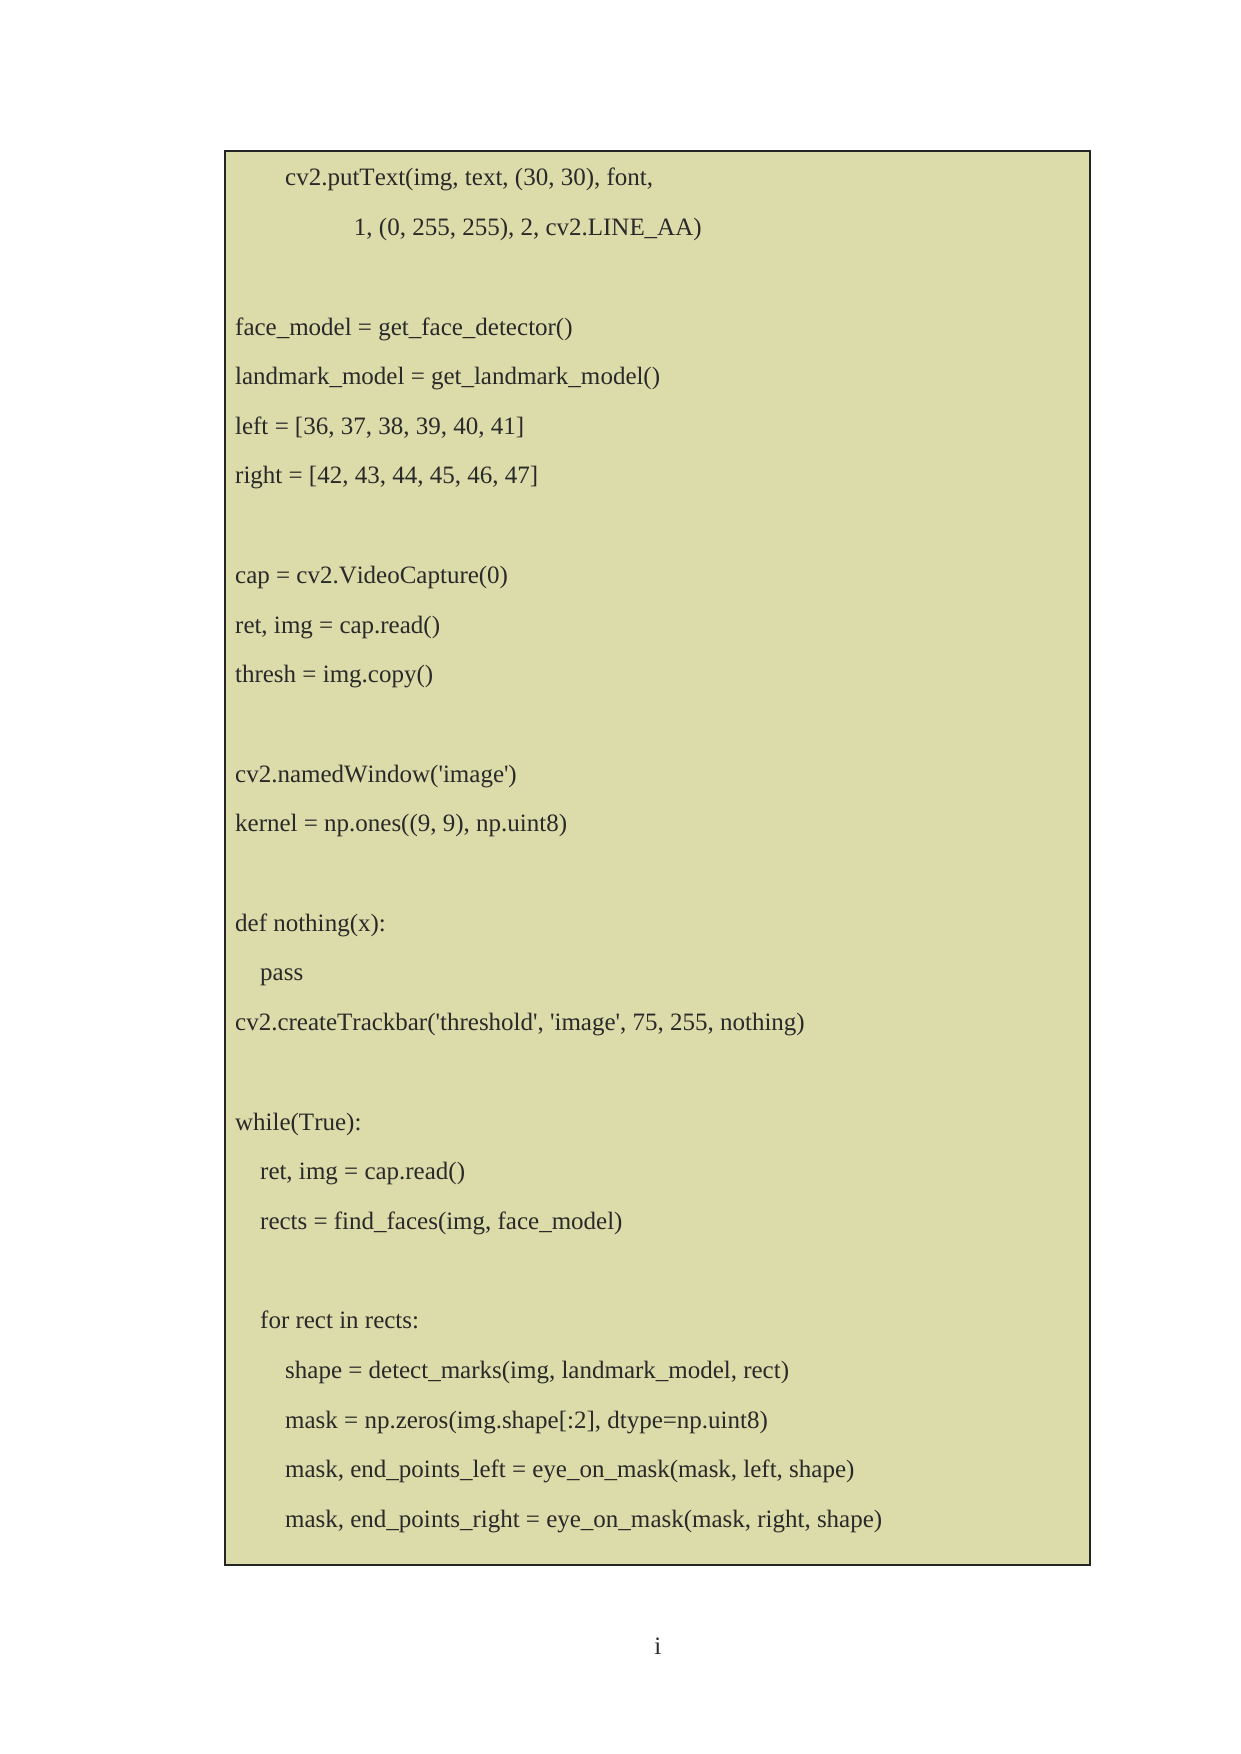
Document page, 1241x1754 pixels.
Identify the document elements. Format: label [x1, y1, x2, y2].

table_header [226, 152, 1089, 1564]
